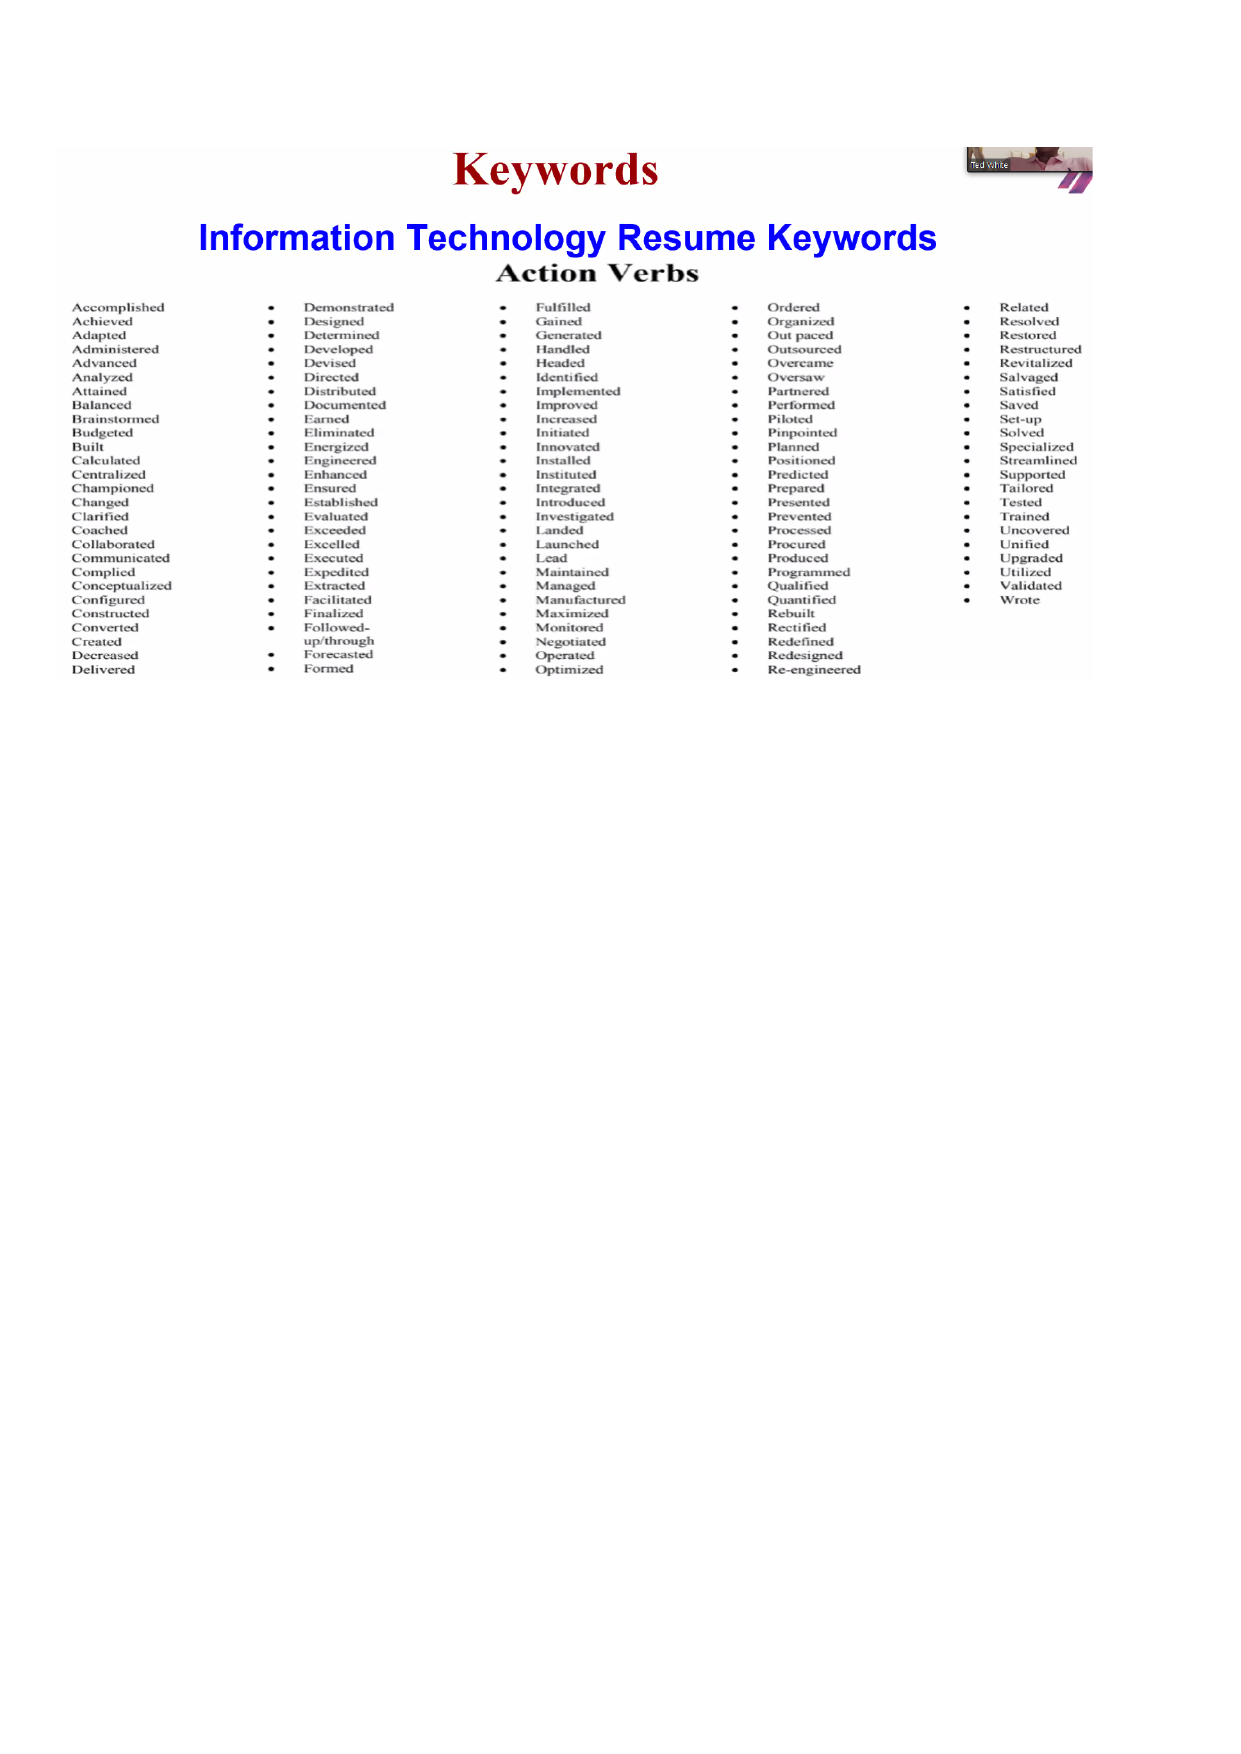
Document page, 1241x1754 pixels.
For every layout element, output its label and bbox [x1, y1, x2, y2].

picture [56, 147, 1093, 682]
